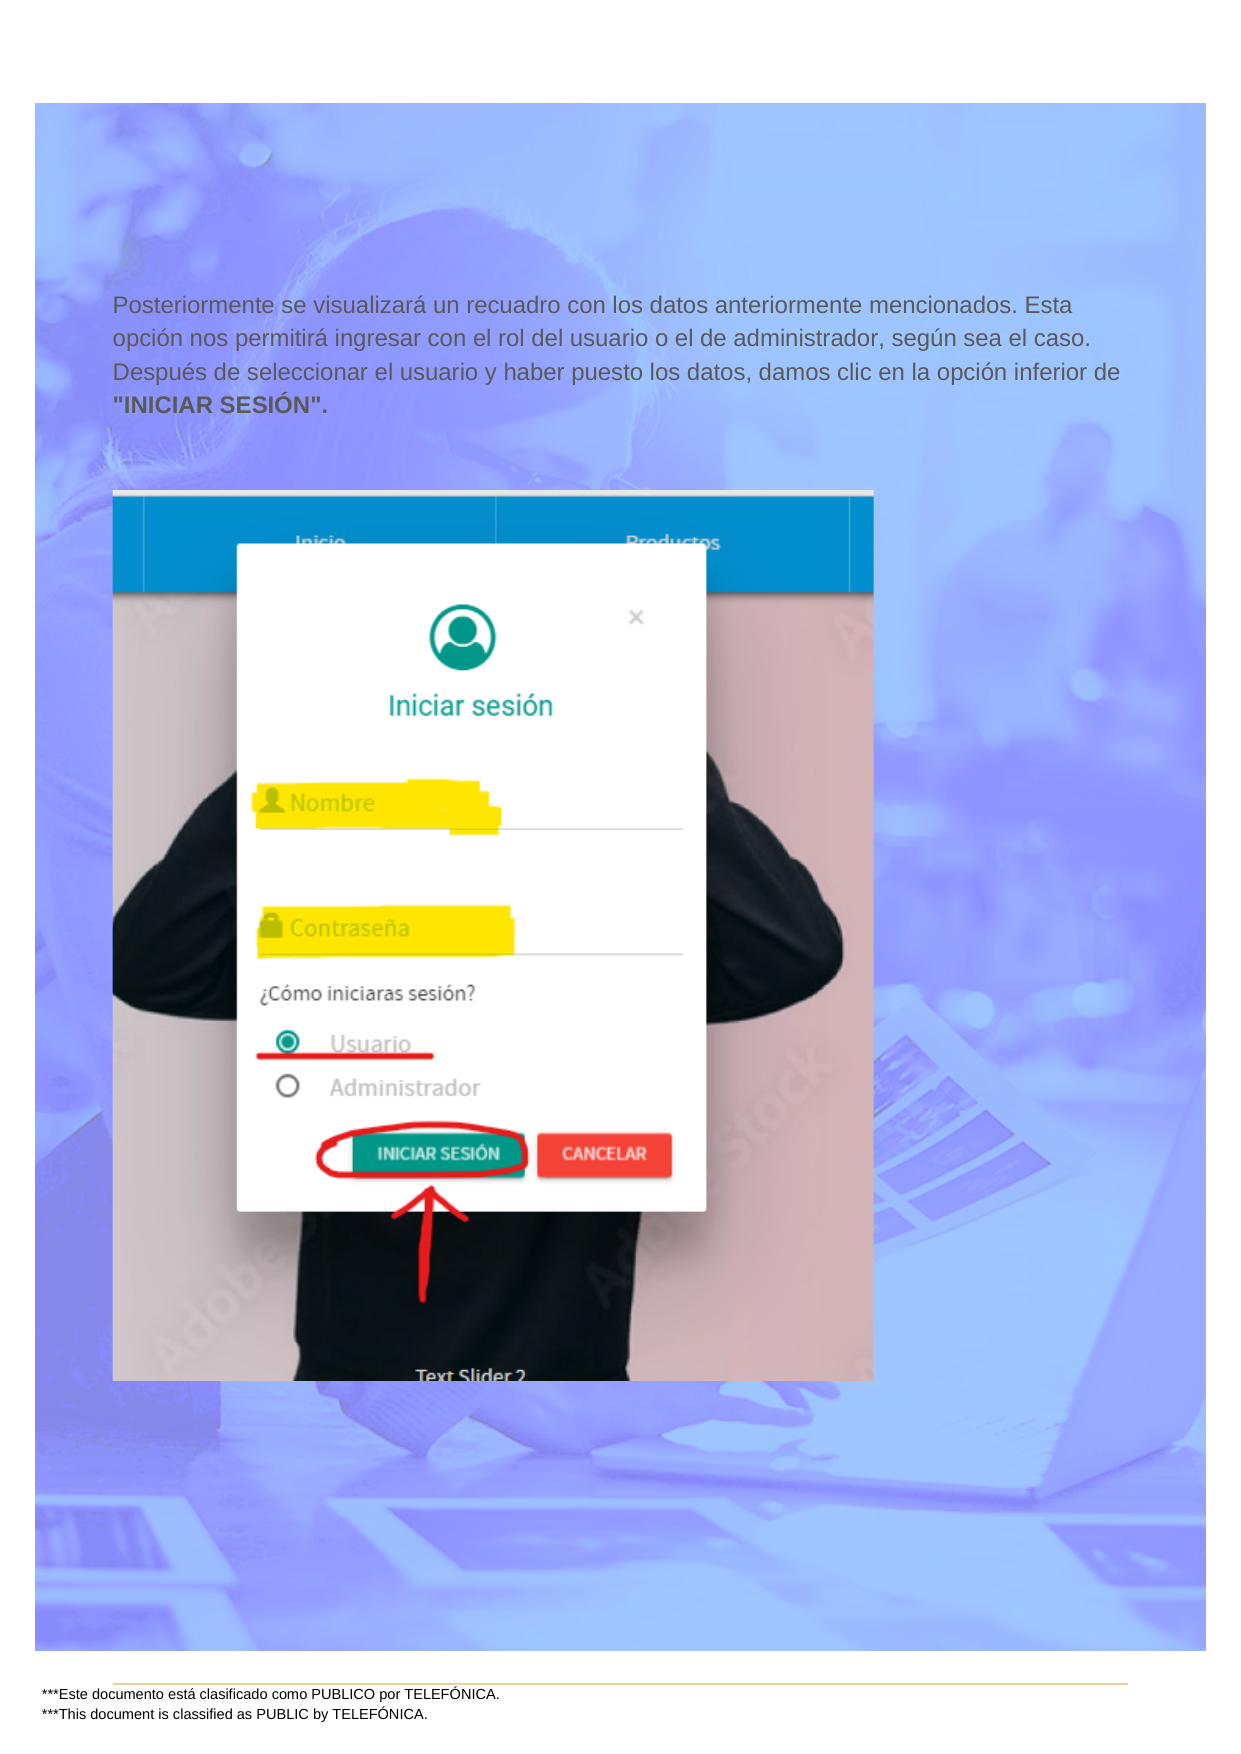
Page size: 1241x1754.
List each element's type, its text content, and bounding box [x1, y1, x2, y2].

picture [112, 490, 874, 1381]
text Posteriormente se visualizará un recuadro con los datos anteriormente mencionados. Esta opción nos permitirá ingresar con el rol del usuario o el de administrador, según sea el caso. Después de seleccionar el usuario y haber puesto los datos, damos clic en la opción inferior de "INICIAR SESIÓN". [112, 291, 1128, 418]
